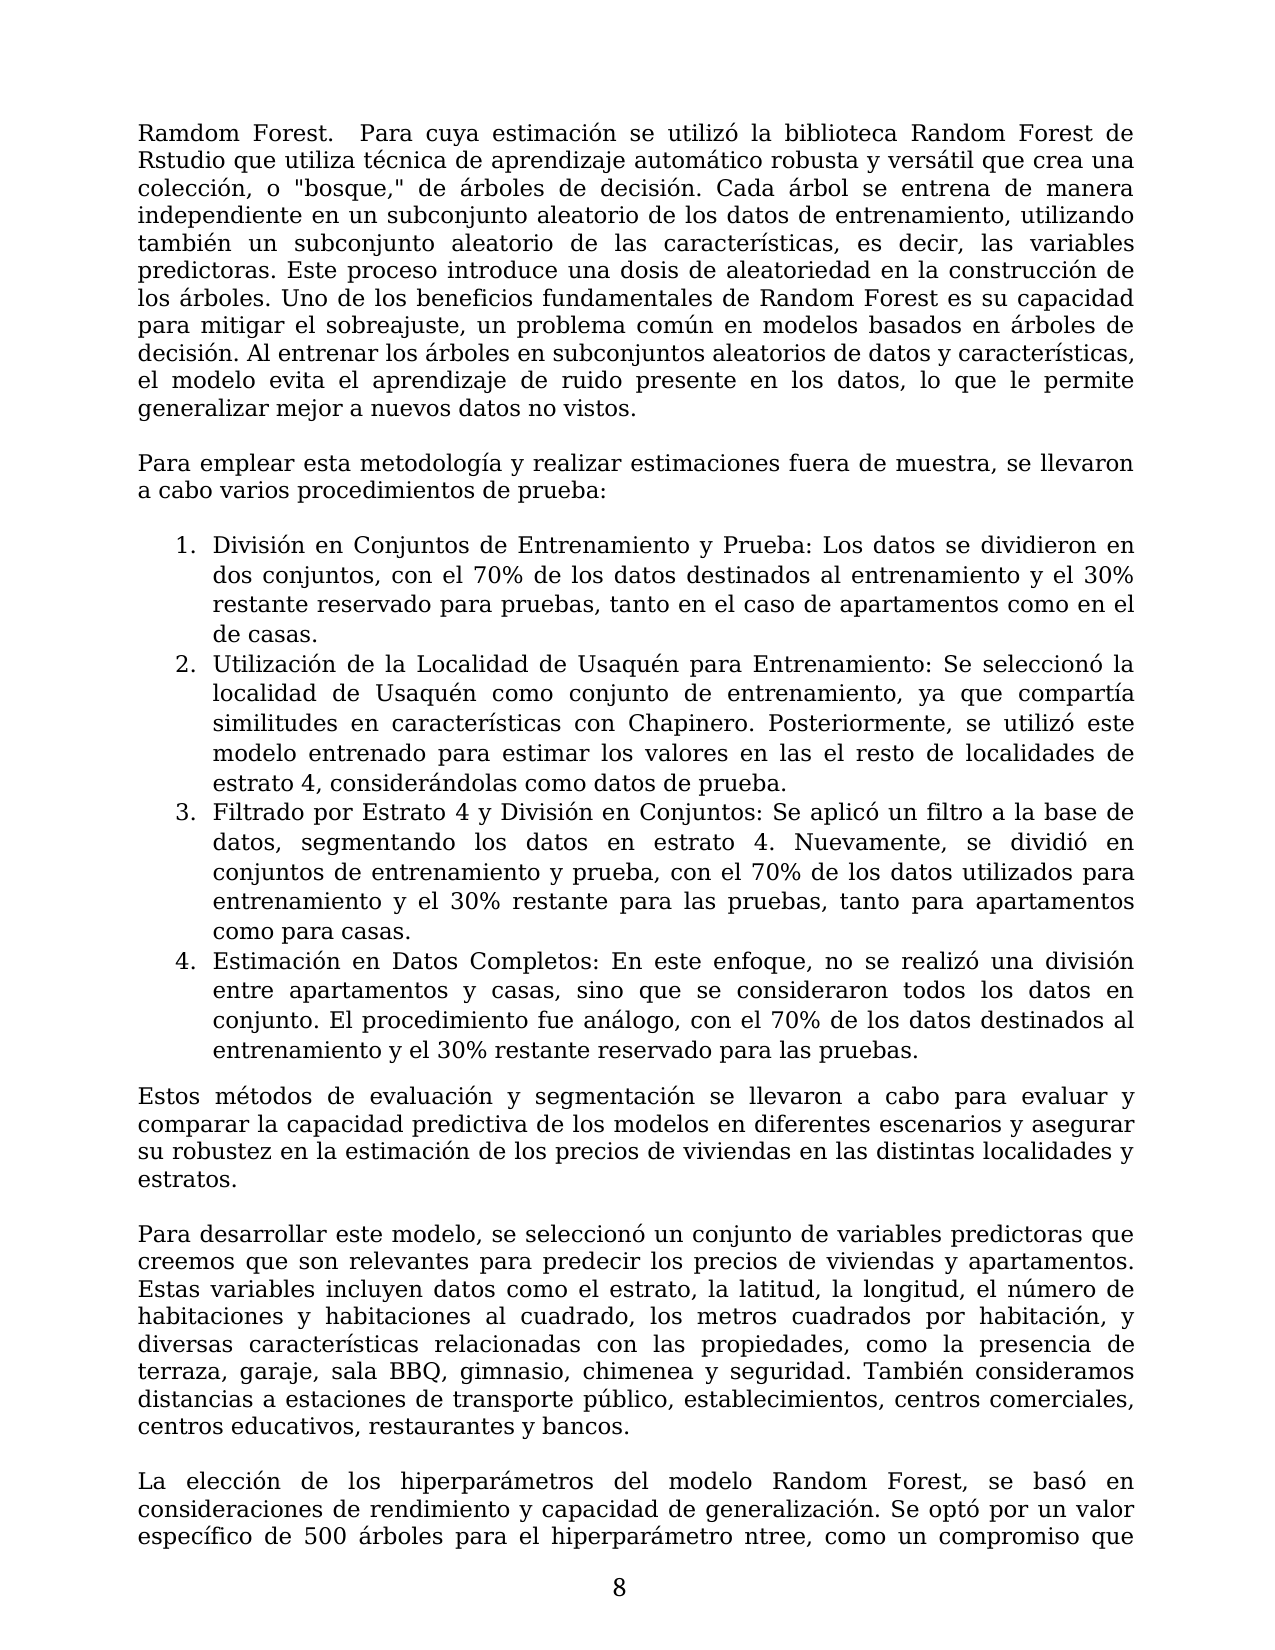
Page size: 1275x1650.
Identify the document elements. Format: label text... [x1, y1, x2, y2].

list Utilización de la Localidad de Usaquén para Entrenamiento: Se seleccionó la localidad de Usaquén como conjunto de entrenamiento, ya que compartía similitudes en características con Chapinero. Posteriormente, se utilizó este modelo entrenado para estimar los valores en las el resto de localidades de estrato 4, considerándolas como datos de prueba. [175, 649, 1135, 796]
list Filtrado por Estrato 4 y División en Conjuntos: Se aplicó un filtro a la base de datos, segmentando los datos en estrato 4. Nuevamente, se dividió en conjuntos de entrenamiento y prueba, con el 70% de los datos utilizados para entrenamiento y el 30% restante para las pruebas, tanto para apartamentos como para casas. [175, 798, 1135, 944]
text Para emplear esta metodología y realizar estimaciones fuera de muestra, se llevaron a cabo varios procedimientos de prueba: [137, 448, 1135, 503]
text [137, 1467, 1135, 1549]
list Estimación en Datos Completos: En este enfoque, no se realizó una división entre apartamentos y casas, sino que se consideraron todos los datos en conjunto. El procedimiento fue análogo, con el 70% de los datos destinados al entrenamiento y el 30% restante reservado para las pruebas. [175, 946, 1135, 1063]
text Para desarrollar este modelo, se seleccionó un conjunto de variables predictoras que creemos que son relevantes para predecir los precios de viviendas y apartamentos. Estas variables incluyen datos como el estrato, la latitud, la longitud, el número de habitaciones y habitaciones al cuadrado, los metros cuadrados por habitación, y diversas características relacionadas con las propiedades, como la presencia de terraza, garaje, sala BBQ, gimnasio, chimenea y seguridad. También consideramos distancias a estaciones de transporte público, establecimientos, centros comerciales, centros educativos, restaurantes y bancos. [137, 1219, 1135, 1439]
list División en Conjuntos de Entrenamiento y Prueba: Los datos se dividieron en dos conjuntos, con el 70% de los datos destinados al entrenamiento y el 30% restante reservado para pruebas, tanto en el caso de apartamentos como en el de casas. [175, 531, 1135, 647]
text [137, 118, 1135, 421]
text Estos métodos de evaluación y segmentación se llevaron a cabo para evaluar y comparar la capacidad predictiva de los modelos en diferentes escenarios y asegurar su robustez en la estimación de los precios de viviendas en las distintas localidades y estratos. [137, 1082, 1135, 1192]
